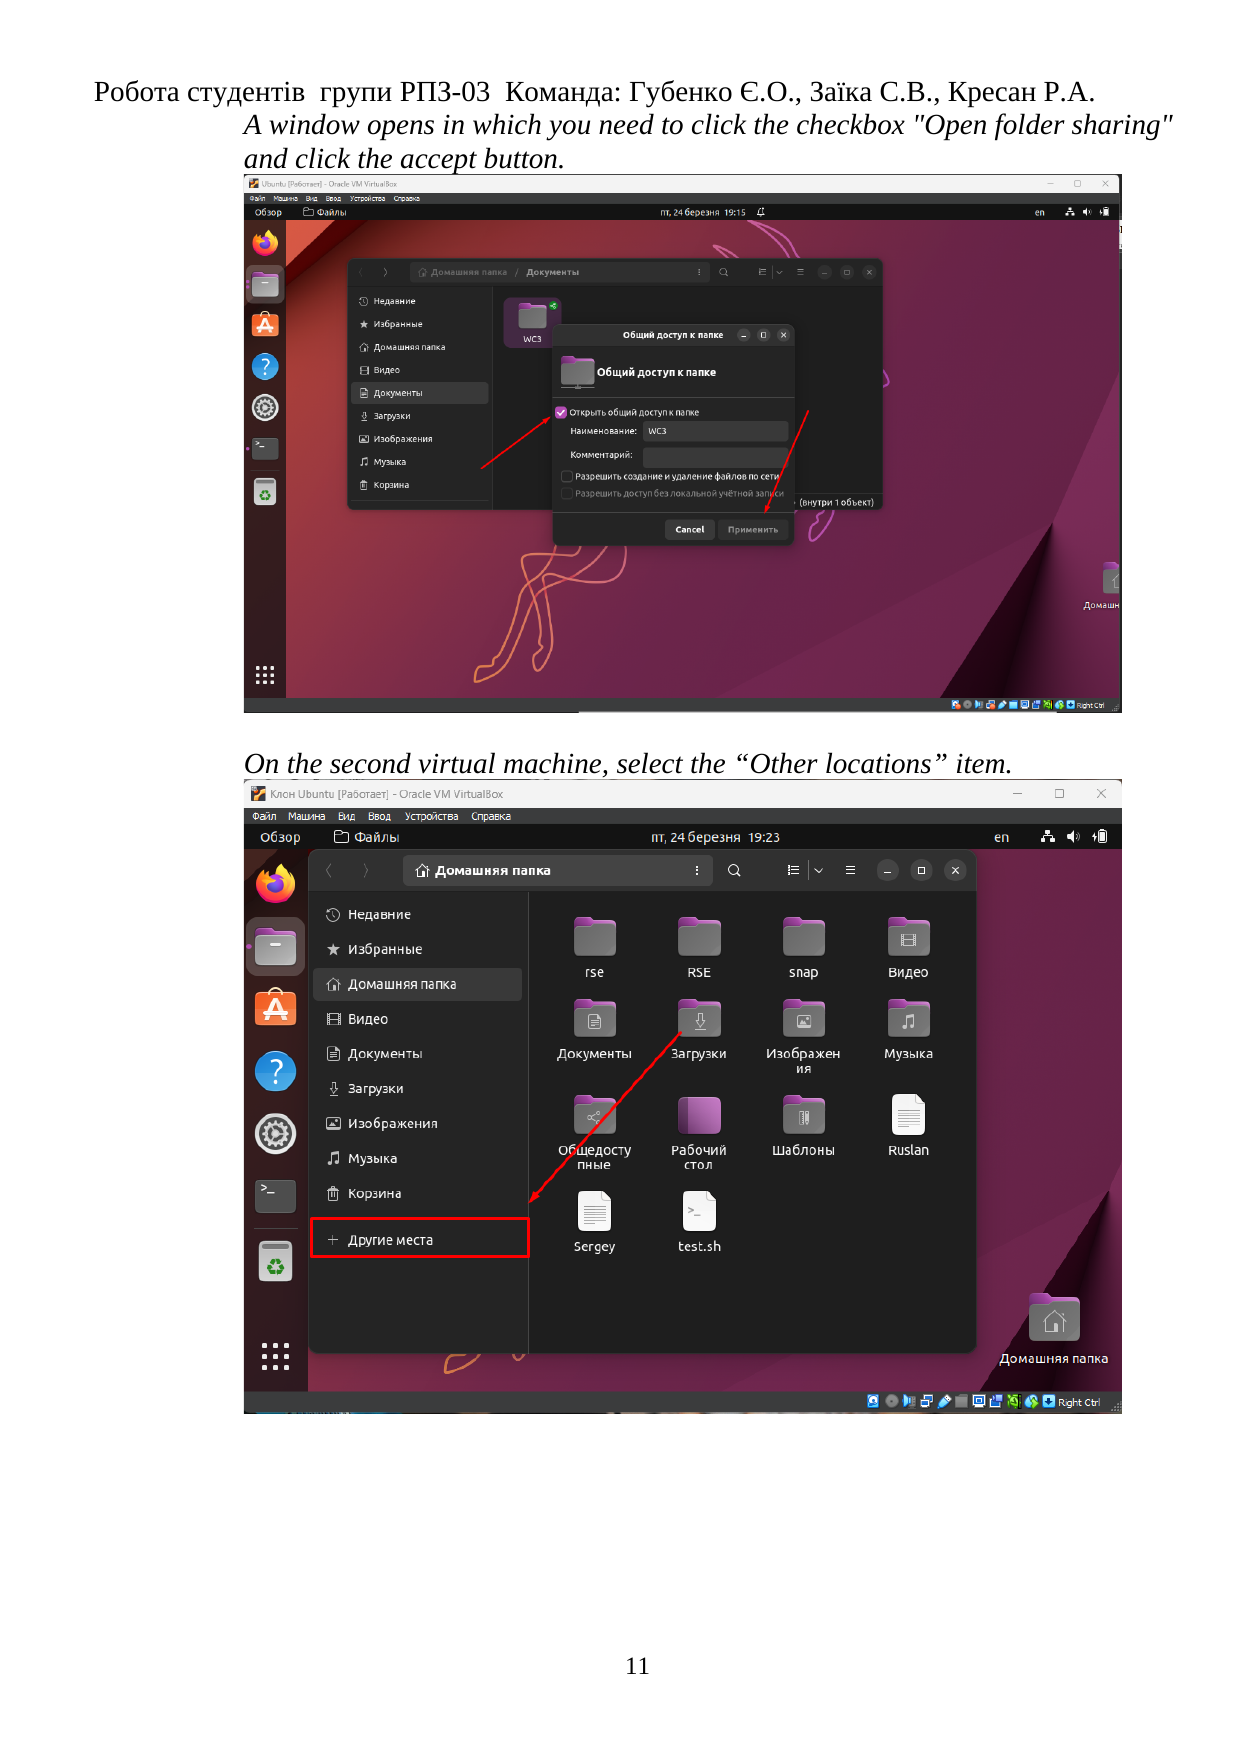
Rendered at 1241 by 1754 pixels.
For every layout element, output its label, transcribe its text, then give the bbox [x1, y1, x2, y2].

picture [243, 174, 1122, 713]
list A window opens in which you need to click the checkbox "Open folder sharing" and click the accept button. [244, 107, 1181, 174]
list On the second virtual machine, select the “Other locations” item. [244, 746, 1181, 779]
picture [243, 779, 1122, 1414]
